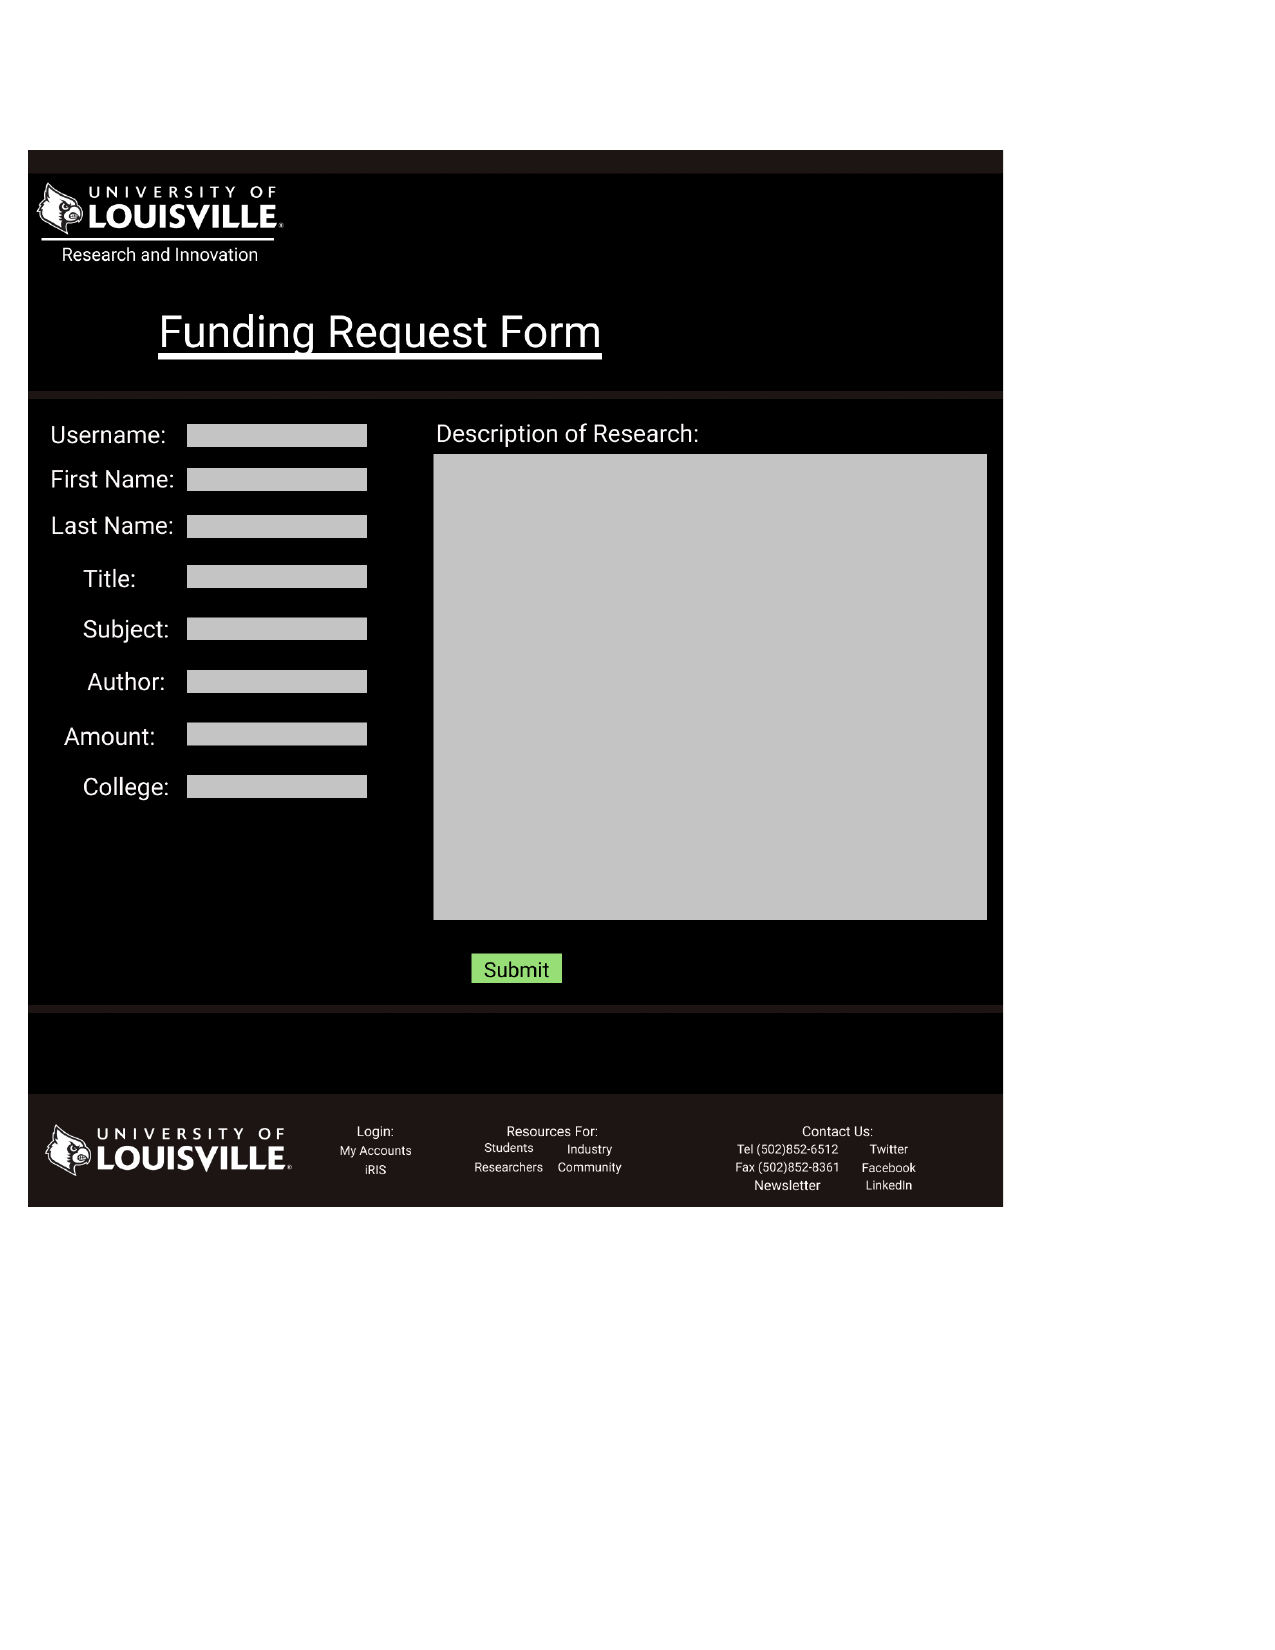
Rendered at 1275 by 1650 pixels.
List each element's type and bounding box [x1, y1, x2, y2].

picture [28, 150, 1004, 1207]
